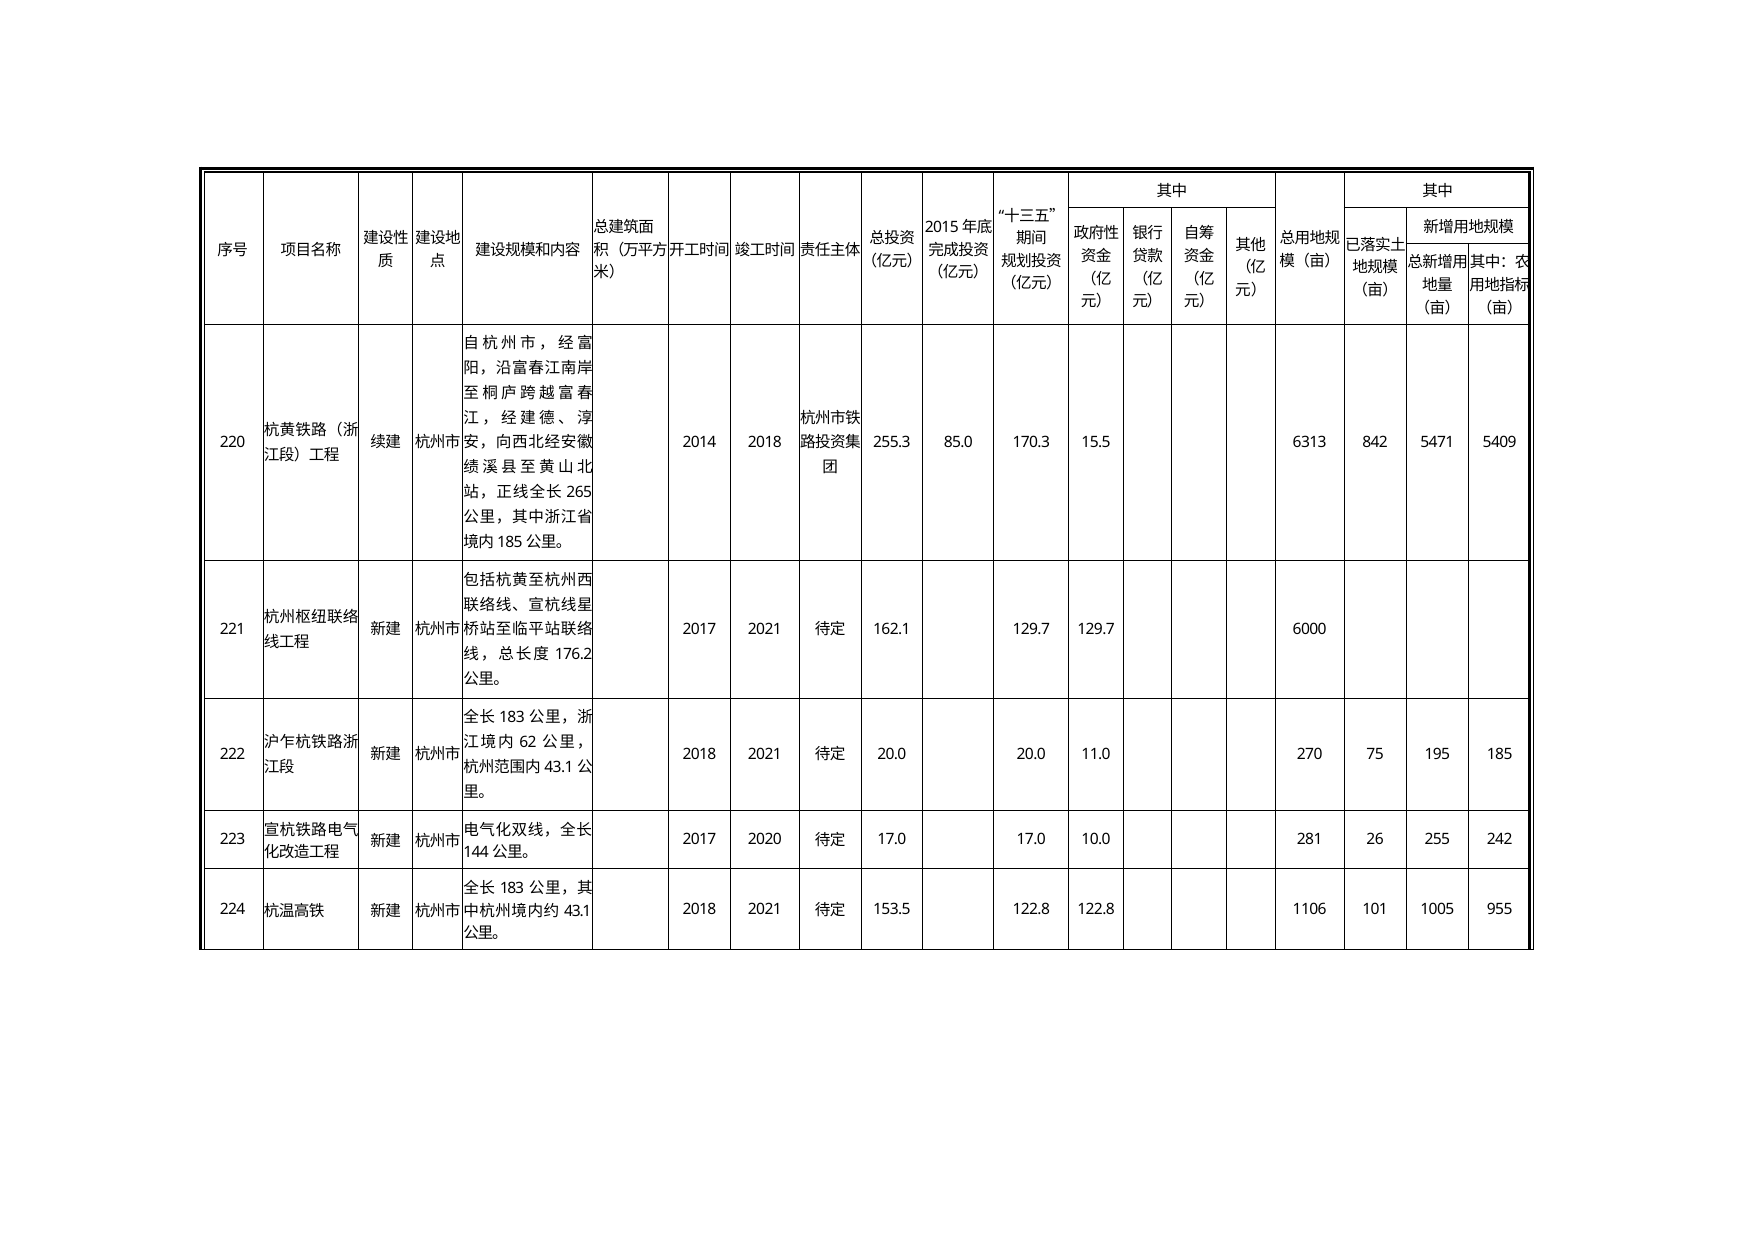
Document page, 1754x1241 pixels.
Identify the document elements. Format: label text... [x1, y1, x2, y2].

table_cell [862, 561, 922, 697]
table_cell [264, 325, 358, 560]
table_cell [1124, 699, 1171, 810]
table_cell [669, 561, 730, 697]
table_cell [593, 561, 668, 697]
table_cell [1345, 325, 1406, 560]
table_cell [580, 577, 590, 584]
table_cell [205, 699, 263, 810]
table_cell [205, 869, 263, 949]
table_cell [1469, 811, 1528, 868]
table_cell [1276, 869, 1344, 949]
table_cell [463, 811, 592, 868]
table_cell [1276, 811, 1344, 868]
table_header 其中 [1069, 173, 1275, 207]
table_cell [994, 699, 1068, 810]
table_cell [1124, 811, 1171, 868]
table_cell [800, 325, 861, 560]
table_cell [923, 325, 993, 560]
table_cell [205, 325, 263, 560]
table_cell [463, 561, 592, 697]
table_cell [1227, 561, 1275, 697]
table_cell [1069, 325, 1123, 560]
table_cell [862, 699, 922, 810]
table_cell 政府性资金 （亿元） [1069, 208, 1123, 323]
table_cell 已落实土地规模 （亩） [1345, 208, 1406, 323]
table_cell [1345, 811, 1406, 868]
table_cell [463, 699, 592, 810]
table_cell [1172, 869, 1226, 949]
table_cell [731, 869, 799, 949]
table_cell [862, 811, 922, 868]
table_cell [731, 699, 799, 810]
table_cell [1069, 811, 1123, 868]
table_header 责任主体 [800, 173, 861, 323]
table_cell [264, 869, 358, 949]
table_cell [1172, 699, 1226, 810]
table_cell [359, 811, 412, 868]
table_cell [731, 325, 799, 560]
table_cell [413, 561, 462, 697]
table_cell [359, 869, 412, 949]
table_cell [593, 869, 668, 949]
table_cell 总新增用地量 （亩） [1407, 244, 1468, 323]
table_header 开工时间 [669, 173, 730, 323]
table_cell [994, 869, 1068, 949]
table_header 其中 [1345, 173, 1528, 207]
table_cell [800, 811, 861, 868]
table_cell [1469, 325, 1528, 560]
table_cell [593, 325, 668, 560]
table_header 总建筑面积（万平方米） [593, 173, 668, 323]
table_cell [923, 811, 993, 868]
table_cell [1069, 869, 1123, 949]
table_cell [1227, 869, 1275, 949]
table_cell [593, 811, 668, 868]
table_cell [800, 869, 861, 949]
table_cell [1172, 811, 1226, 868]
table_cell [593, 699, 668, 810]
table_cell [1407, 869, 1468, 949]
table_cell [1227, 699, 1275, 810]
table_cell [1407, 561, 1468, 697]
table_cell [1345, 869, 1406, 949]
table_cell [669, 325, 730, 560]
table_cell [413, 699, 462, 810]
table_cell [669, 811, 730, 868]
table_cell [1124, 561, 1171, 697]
table_cell 其他 （亿元） [1227, 208, 1275, 323]
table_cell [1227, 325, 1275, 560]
table_header 总用地规模（亩） [1276, 173, 1344, 323]
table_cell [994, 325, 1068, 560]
table_header 总投资（亿元） [862, 173, 922, 323]
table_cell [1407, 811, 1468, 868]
table_header 建设性质 [359, 173, 412, 323]
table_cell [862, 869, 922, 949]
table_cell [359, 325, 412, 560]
table_header 项目名称 [264, 173, 358, 323]
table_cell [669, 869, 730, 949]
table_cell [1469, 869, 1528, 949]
table_cell 自筹 资金 （亿元） [1172, 208, 1226, 323]
table_cell 其中：农用地指标 （亩） [1469, 244, 1528, 323]
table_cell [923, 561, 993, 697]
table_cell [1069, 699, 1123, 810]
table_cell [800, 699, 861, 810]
table_cell 银行 贷款 （亿元） [1124, 208, 1171, 323]
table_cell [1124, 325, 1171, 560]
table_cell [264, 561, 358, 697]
table_header “十三五”期间 规划投资 （亿元） [994, 173, 1068, 323]
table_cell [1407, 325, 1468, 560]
table_header 2015年底完成投资（亿元） [923, 173, 993, 323]
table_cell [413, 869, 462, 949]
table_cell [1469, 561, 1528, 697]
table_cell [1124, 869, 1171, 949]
table_header 建设地点 [413, 173, 462, 323]
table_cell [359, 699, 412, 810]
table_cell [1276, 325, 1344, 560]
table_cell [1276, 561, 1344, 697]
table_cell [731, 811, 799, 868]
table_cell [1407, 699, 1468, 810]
table_header 竣工时间 [731, 173, 799, 323]
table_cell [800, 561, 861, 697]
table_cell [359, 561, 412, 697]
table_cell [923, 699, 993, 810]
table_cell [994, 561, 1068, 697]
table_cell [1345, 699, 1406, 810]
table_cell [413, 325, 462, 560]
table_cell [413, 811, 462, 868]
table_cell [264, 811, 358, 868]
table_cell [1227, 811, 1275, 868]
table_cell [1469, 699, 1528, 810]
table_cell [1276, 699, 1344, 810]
table_header 序号 [205, 173, 263, 323]
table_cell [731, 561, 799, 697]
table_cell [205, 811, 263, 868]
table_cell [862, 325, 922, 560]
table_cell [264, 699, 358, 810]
table_cell 新增用地规模 [1407, 208, 1528, 243]
table_header 建设规模和内容 [463, 173, 592, 323]
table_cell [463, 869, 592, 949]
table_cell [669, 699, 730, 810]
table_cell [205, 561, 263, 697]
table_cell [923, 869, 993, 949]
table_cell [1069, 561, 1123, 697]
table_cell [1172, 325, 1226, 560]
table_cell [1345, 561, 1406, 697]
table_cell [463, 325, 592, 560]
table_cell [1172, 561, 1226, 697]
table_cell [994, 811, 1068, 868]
